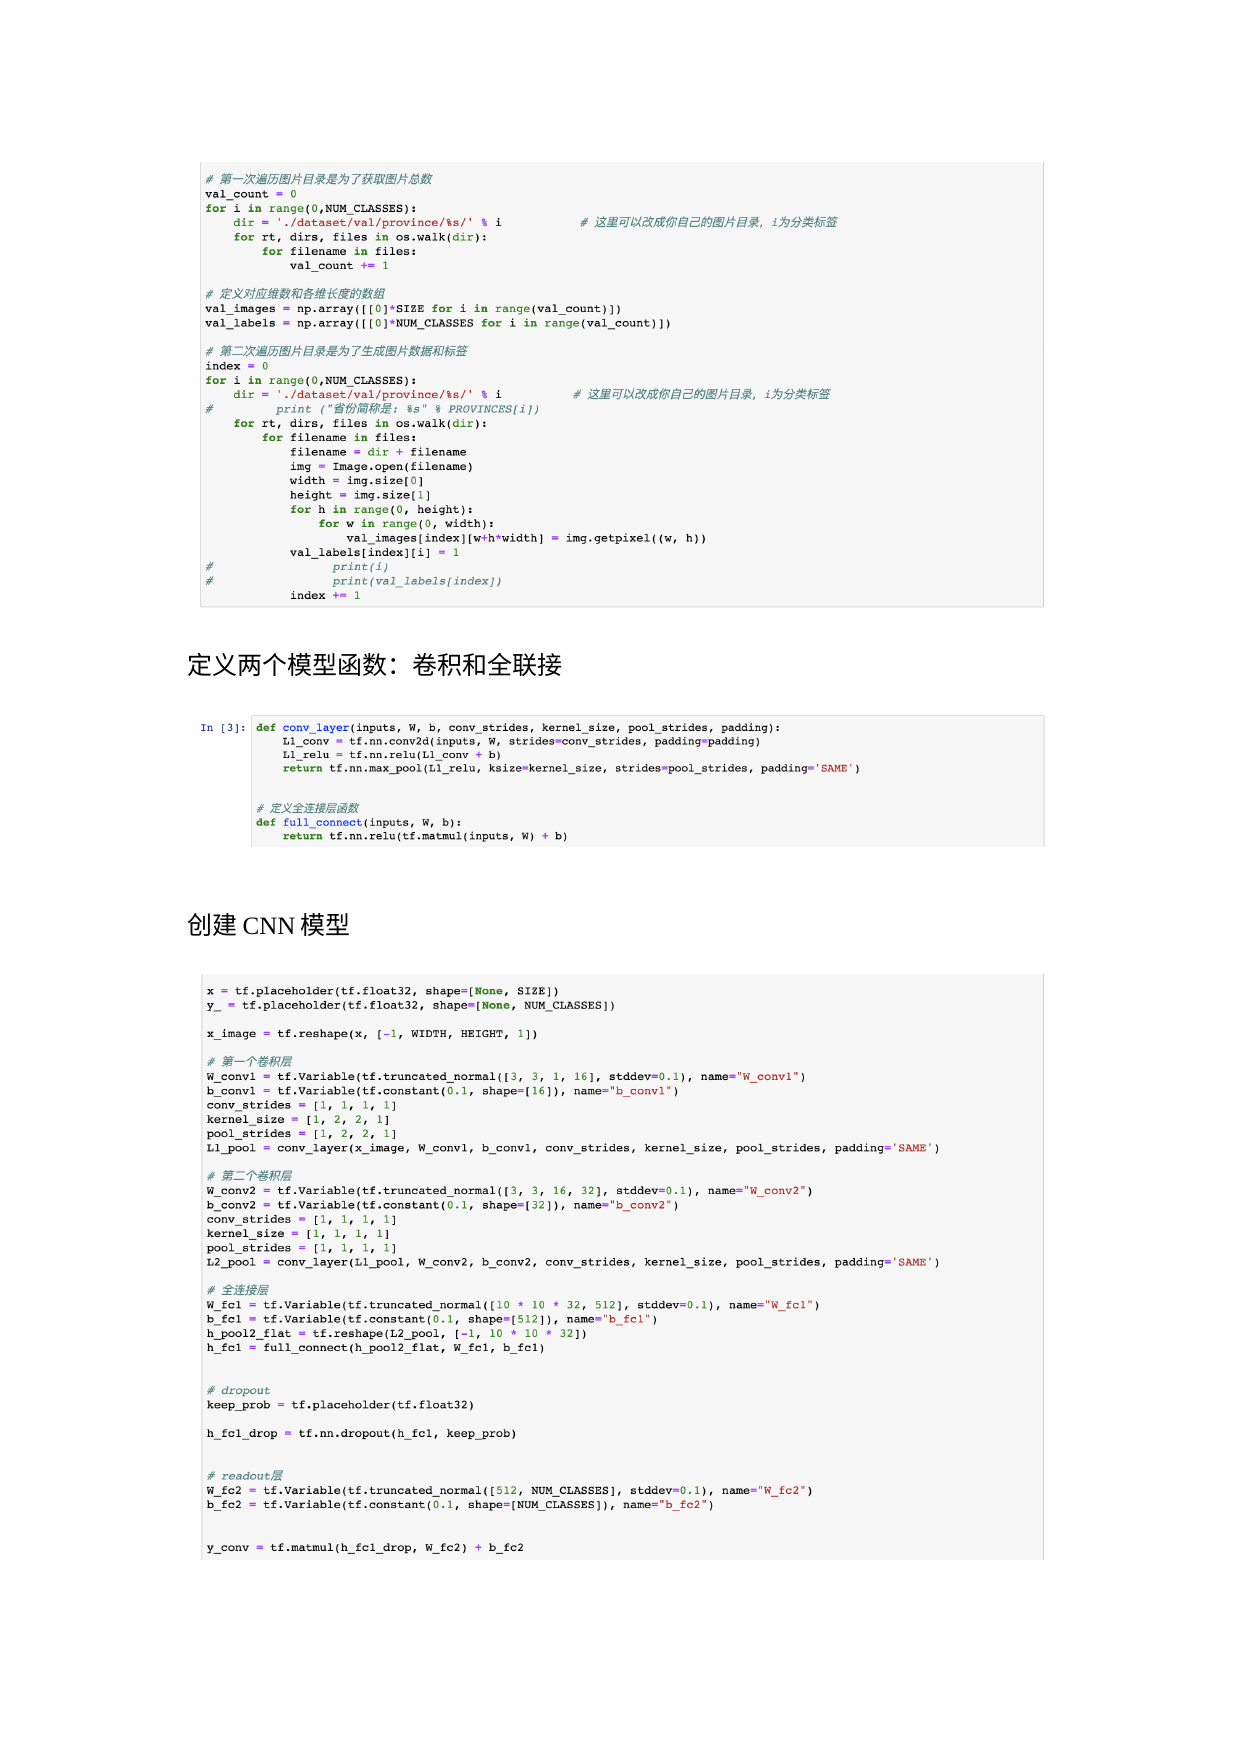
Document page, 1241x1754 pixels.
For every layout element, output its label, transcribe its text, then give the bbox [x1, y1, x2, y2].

text 定义两个模型函数：卷积和全联接 [187, 631, 1053, 696]
text 创建CNN模型 [187, 891, 1053, 956]
picture [187, 974, 1053, 1560]
picture [187, 162, 1053, 613]
picture [187, 714, 1053, 847]
